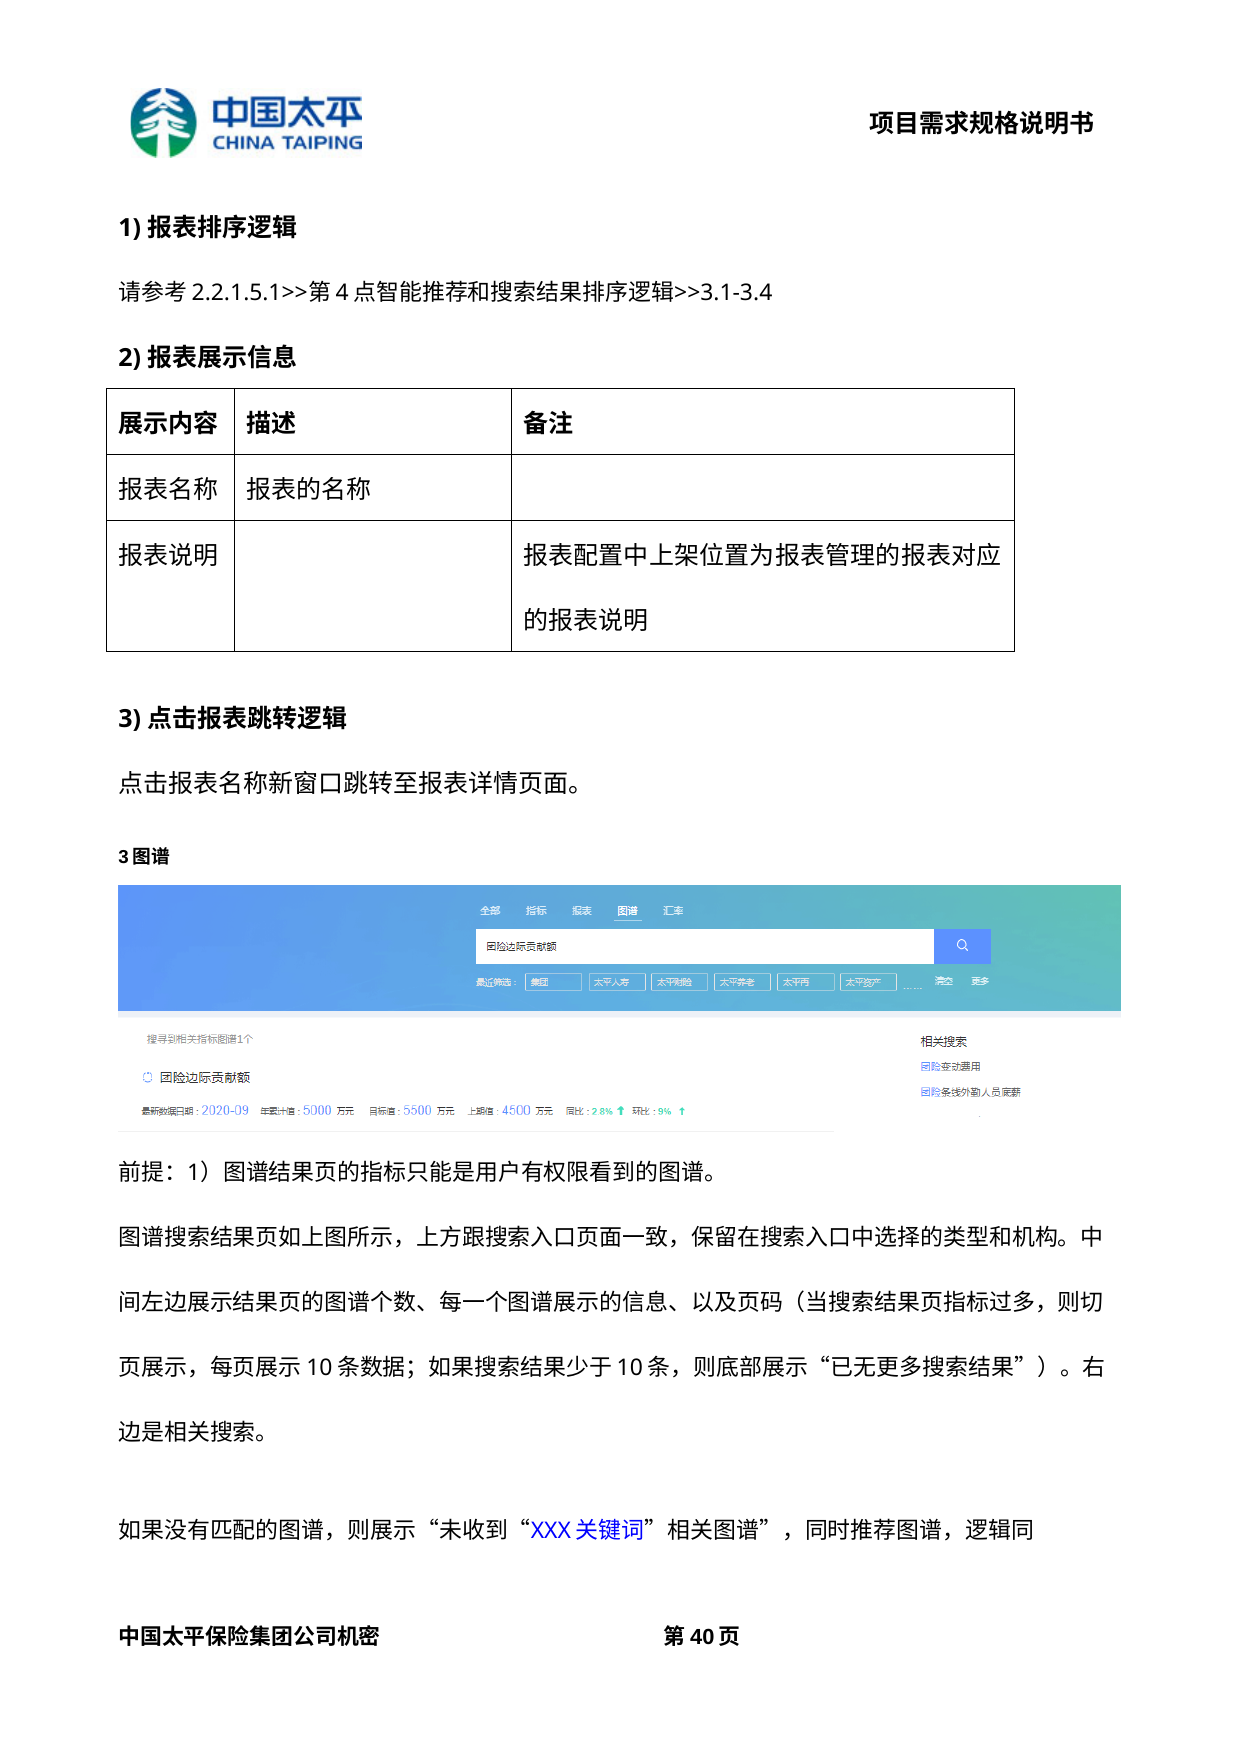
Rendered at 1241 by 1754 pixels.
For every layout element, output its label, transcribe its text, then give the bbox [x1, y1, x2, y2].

table_header 备注 [512, 389, 1014, 454]
list 点击报表名称新窗口跳转至报表详情页面。 [118, 749, 1122, 814]
picture [130, 88, 362, 158]
text 图谱搜索结果页如上图所示，上方跟搜索入口页面一致，保留在搜索入口中选择的类型和机构。中间左边展示结果页的图谱个数、每一个图谱展示的信息、以及页码（当搜索结果页指标过多，则切页展示，每页展示10条数据；如果搜索结果少于10条，则底部展示“已无更多搜索结果”）。右边是相关搜索。 [118, 1203, 1122, 1463]
subtitle 3图谱 [118, 839, 1122, 872]
text 如果没有匹配的图谱，则展示“未收到“XXX关键词”相关图谱”，同时推荐图谱，逻辑同2.2.1.5.1>>第4点智能推荐和搜索结果排序逻辑>>4.1-4.3 [118, 1496, 1122, 1561]
table_cell [512, 455, 1014, 520]
table_cell 报表的名称 [235, 455, 511, 520]
table_cell 报表配置中上架位置为报表管理的报表对应的报表说明 [512, 521, 1014, 651]
table_header 描述 [235, 389, 511, 454]
list 请参考2.2.1.5.1>>第4点智能推荐和搜索结果排序逻辑>>3.1-3.4 [118, 258, 1122, 323]
table_cell 报表名称 [107, 455, 234, 520]
picture [118, 885, 1121, 1132]
table_cell [235, 521, 511, 651]
text 前提：1）图谱结果页的指标只能是用户有权限看到的图谱。 [118, 1138, 1122, 1203]
list 报表排序逻辑 [118, 193, 1122, 258]
list 报表展示信息 [118, 323, 1122, 388]
list 点击报表跳转逻辑 [118, 684, 1122, 749]
table_header 展示内容 [107, 389, 234, 454]
table_cell 报表说明 [107, 521, 234, 651]
